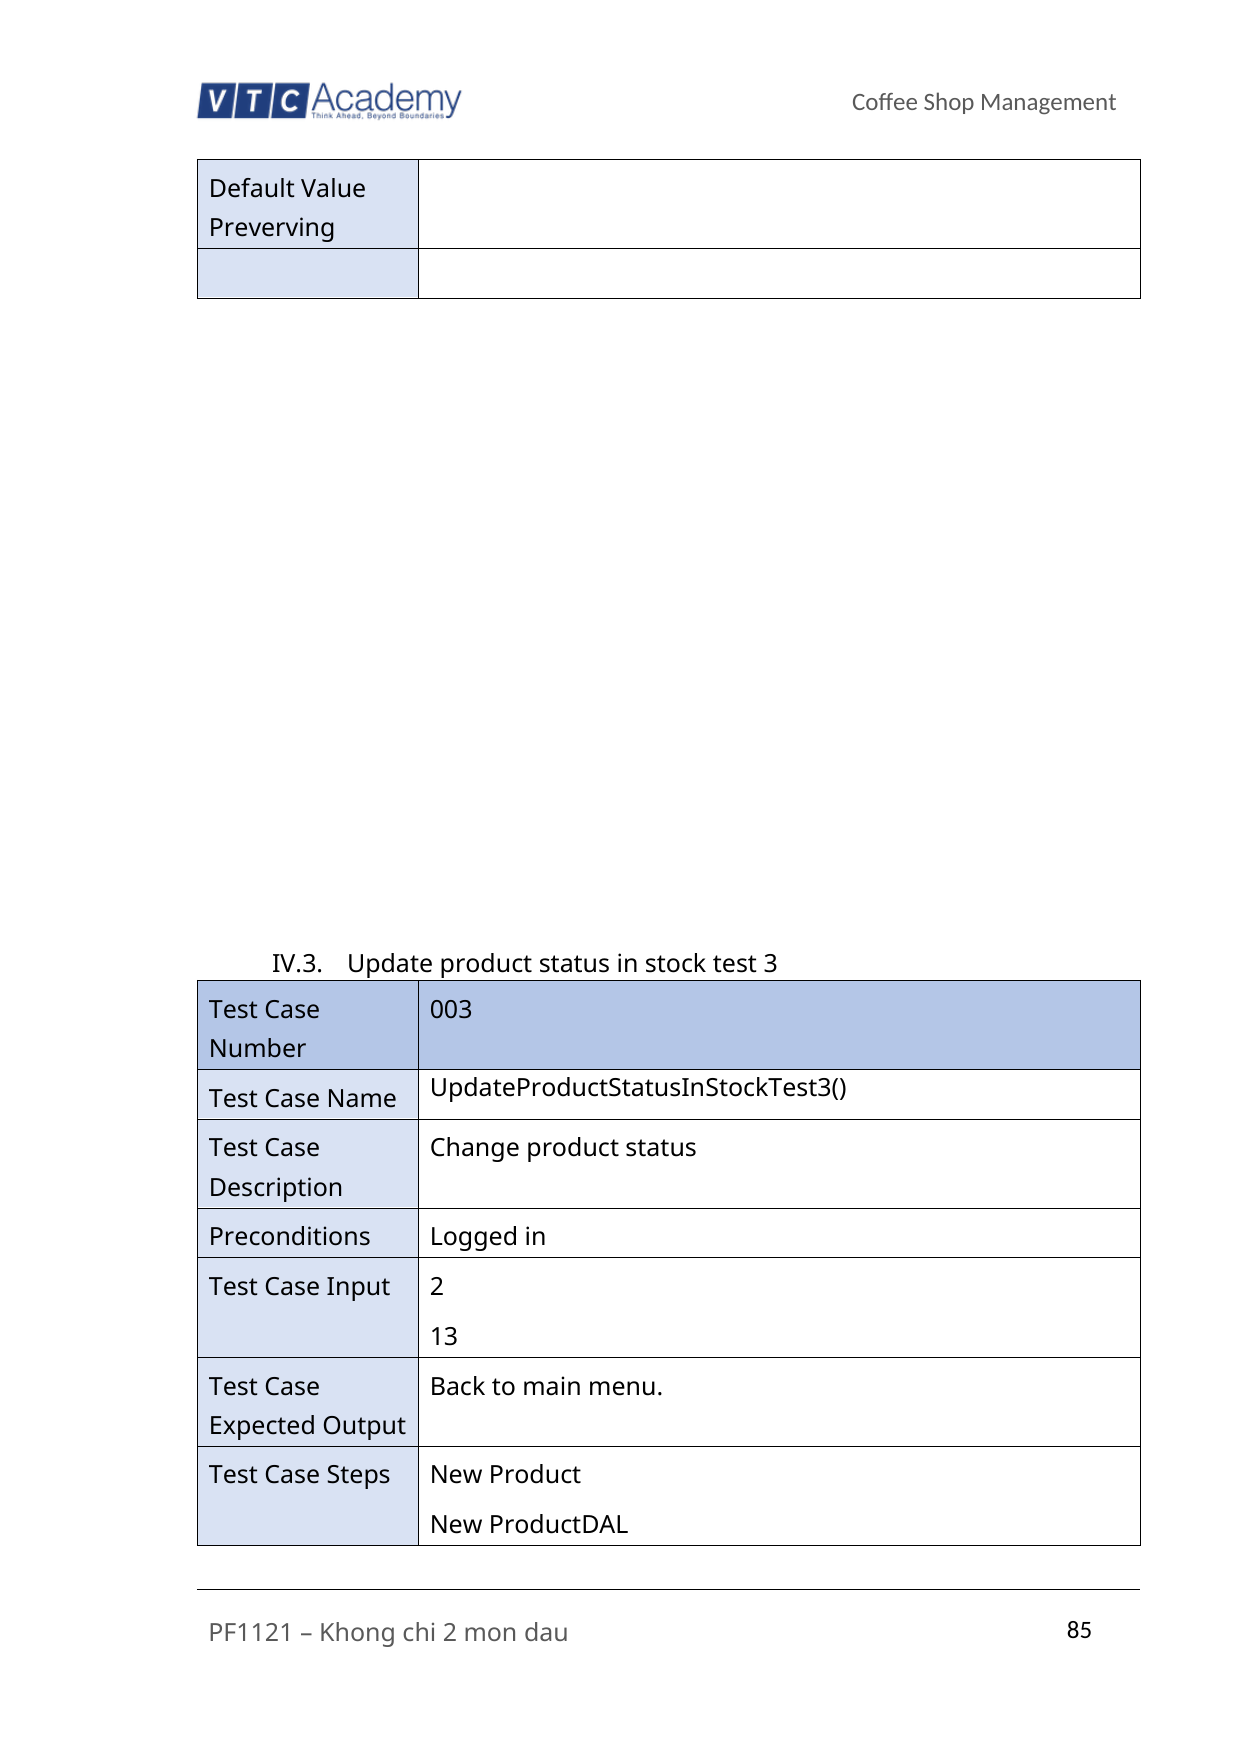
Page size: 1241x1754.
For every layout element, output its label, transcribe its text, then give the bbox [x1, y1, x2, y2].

picture [188, 75, 471, 128]
table_cell Test Case Description [198, 1120, 418, 1207]
table_cell Test Case Name [198, 1070, 418, 1118]
table_header 003 [419, 981, 1140, 1069]
table_cell Back to main menu. [419, 1358, 1140, 1446]
table_header Test Case Number [198, 981, 418, 1069]
table_cell Default Value Preverving [198, 160, 418, 248]
table_cell [198, 249, 418, 297]
table_cell Preconditions [198, 1209, 418, 1257]
table_cell Test Case Steps [198, 1447, 418, 1545]
table_cell Change product status [419, 1120, 1140, 1207]
list Update product status in stock test 3 [272, 946, 1122, 980]
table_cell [419, 1447, 1140, 1545]
table_cell [419, 160, 1140, 248]
table_cell 2 13 [419, 1258, 1140, 1357]
table_cell Test Case Input [198, 1258, 418, 1357]
table_cell Logged in [419, 1209, 1140, 1257]
table_cell Test Case Expected Output [198, 1358, 418, 1446]
table_cell [419, 249, 1140, 297]
table_cell UpdateProductStatusInStockTest3() [419, 1070, 1140, 1118]
